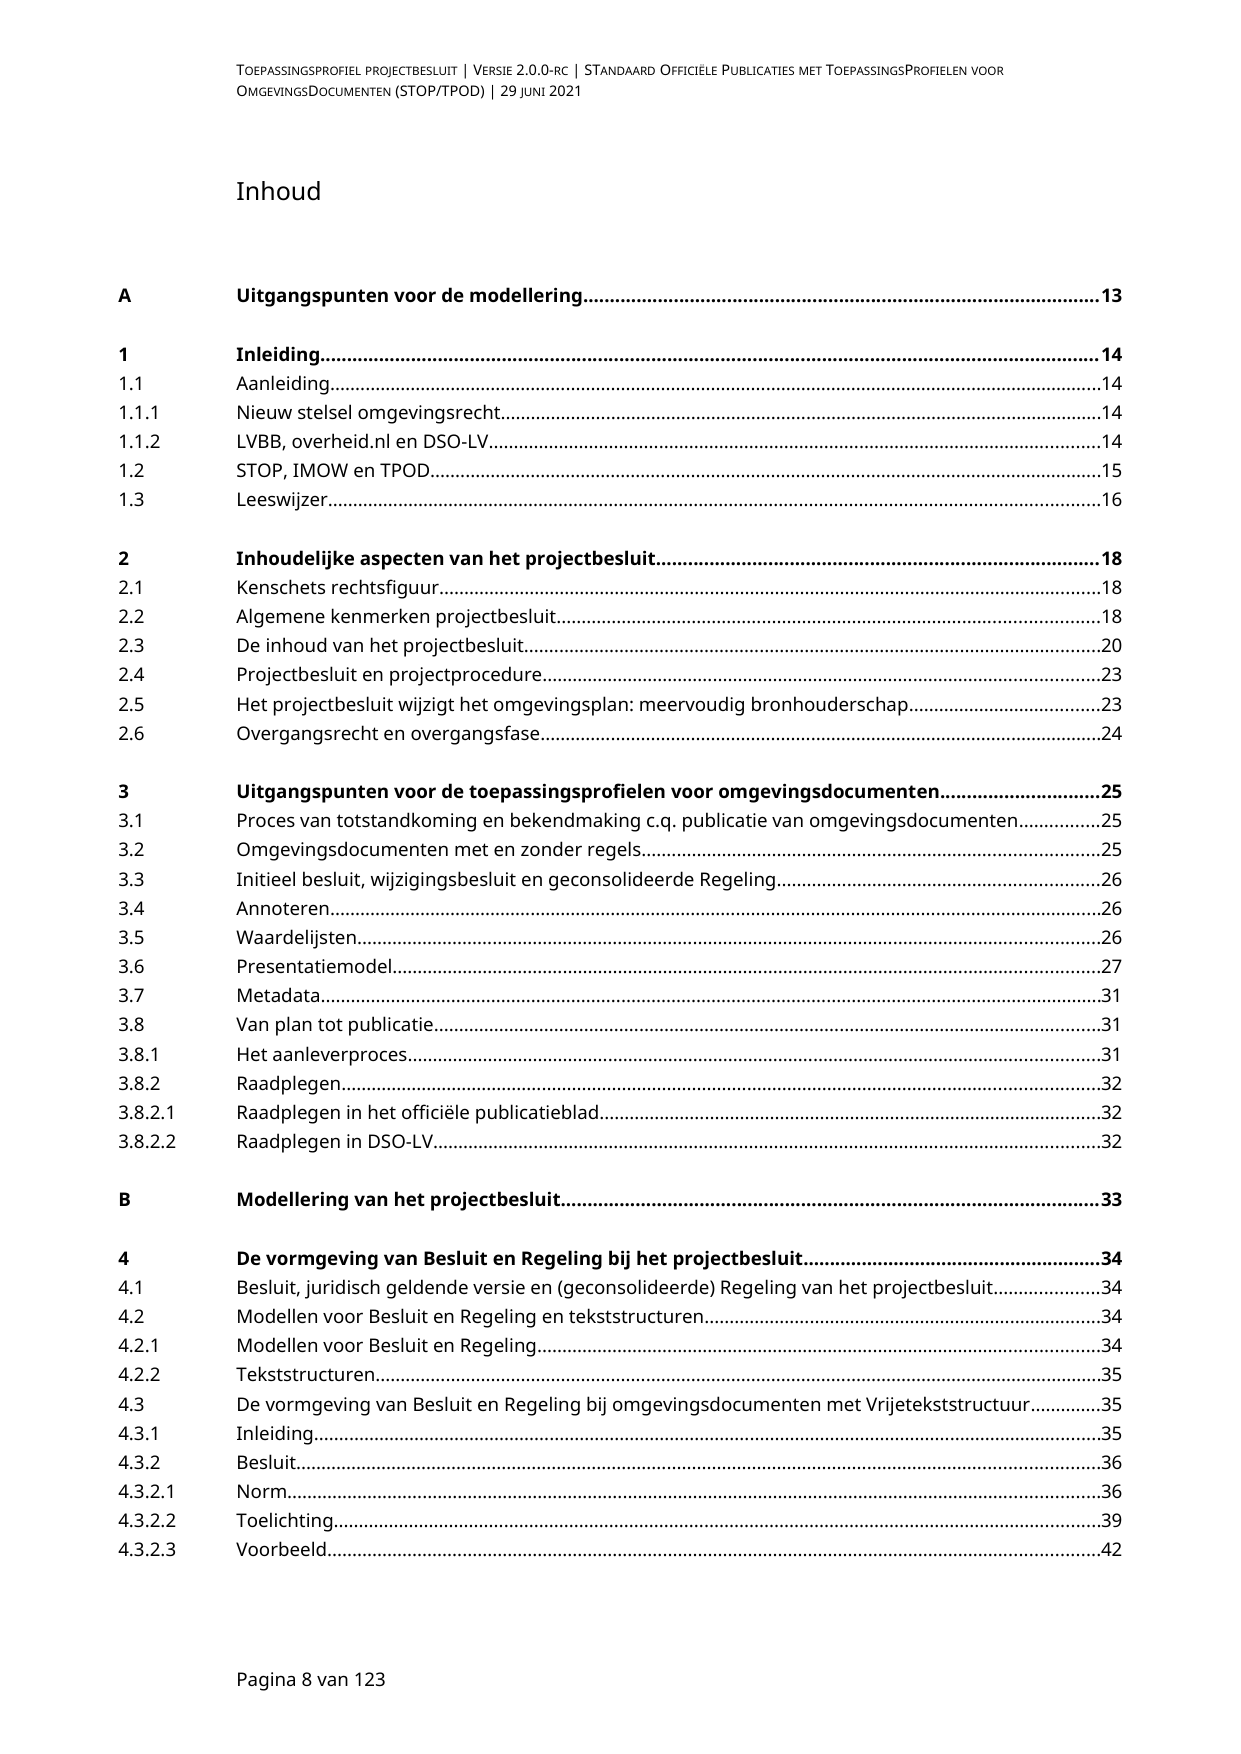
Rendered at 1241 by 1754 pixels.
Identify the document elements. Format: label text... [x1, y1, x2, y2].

text 3.8.1 Het aanleverproces 31 [118, 1038, 1122, 1067]
text 4 De vormgeving van Besluit en Regeling bij het projectbesluit 34 [118, 1242, 1122, 1271]
text 3.8.2.2 Raadplegen in DSO-LV 32 [118, 1125, 1122, 1154]
text 2.1 Kenschets rechtsfiguur 18 [118, 571, 1122, 600]
text 1.3 Leeswijzer 16 [118, 483, 1122, 513]
text 2.6 Overgangsrecht en overgangsfase 24 [118, 717, 1122, 746]
text 4.2.1 Modellen voor Besluit en Regeling 34 [118, 1329, 1122, 1358]
text 3 Uitgangspunten voor de toepassingsprofielen voor omgevingsdocumenten 25 [118, 775, 1122, 804]
text 1.1 Aanleiding 14 [118, 367, 1122, 396]
text 4.3.2.1 Norm 36 [118, 1475, 1122, 1504]
text 4.3.2.3 Voorbeeld 42 [118, 1533, 1122, 1563]
text Inhoud [236, 177, 1122, 206]
text 1.2 STOP, IMOW en TPOD 15 [118, 454, 1122, 483]
text 4.2.2 Tekststructuren 35 [118, 1358, 1122, 1388]
text 4.3 De vormgeving van Besluit en Regeling bij omgevingsdocumenten met Vrijetekststructuur 35 [118, 1388, 1122, 1417]
text 2.5 Het projectbesluit wijzigt het omgevingsplan: meervoudig bronhouderschap 23 [118, 688, 1122, 717]
text A Uitgangspunten voor de modellering 13 [118, 279, 1122, 308]
text 4.3.2 Besluit 36 [118, 1446, 1122, 1475]
text 2.2 Algemene kenmerken projectbesluit 18 [118, 600, 1122, 629]
text 1.1.1 Nieuw stelsel omgevingsrecht 14 [118, 396, 1122, 425]
text 3.6 Presentatiemodel 27 [118, 950, 1122, 979]
text 4.3.1 Inleiding 35 [118, 1417, 1122, 1446]
text 4.1 Besluit, juridisch geldende versie en (geconsolideerde) Regeling van het projectbesluit 34 [118, 1271, 1122, 1300]
text 3.8.2.1 Raadplegen in het officiële publicatieblad 32 [118, 1096, 1122, 1125]
text 3.8 Van plan tot publicatie 31 [118, 1008, 1122, 1038]
text B Modellering van het projectbesluit 33 [118, 1183, 1122, 1213]
text 2 Inhoudelijke aspecten van het projectbesluit 18 [118, 542, 1122, 571]
text 3.8.2 Raadplegen 32 [118, 1067, 1122, 1096]
text 3.1 Proces van totstandkoming en bekendmaking c.q. publicatie van omgevingsdocumenten 25 [118, 804, 1122, 833]
text 3.7 Metadata 31 [118, 979, 1122, 1008]
text 1.1.2 LVBB, overheid.nl en DSO-LV 14 [118, 425, 1122, 454]
text 2.4 Projectbesluit en projectprocedure 23 [118, 658, 1122, 688]
text 4.2 Modellen voor Besluit en Regeling en tekststructuren 34 [118, 1300, 1122, 1329]
text 4.3.2.2 Toelichting 39 [118, 1504, 1122, 1533]
text 3.5 Waardelijsten 26 [118, 921, 1122, 950]
text 3.3 Initieel besluit, wijzigingsbesluit en geconsolideerde Regeling 26 [118, 863, 1122, 892]
text 2.3 De inhoud van het projectbesluit 20 [118, 629, 1122, 658]
text 1 Inleiding 14 [118, 338, 1122, 367]
text 3.2 Omgevingsdocumenten met en zonder regels 25 [118, 833, 1122, 863]
text 3.4 Annoteren 26 [118, 892, 1122, 921]
